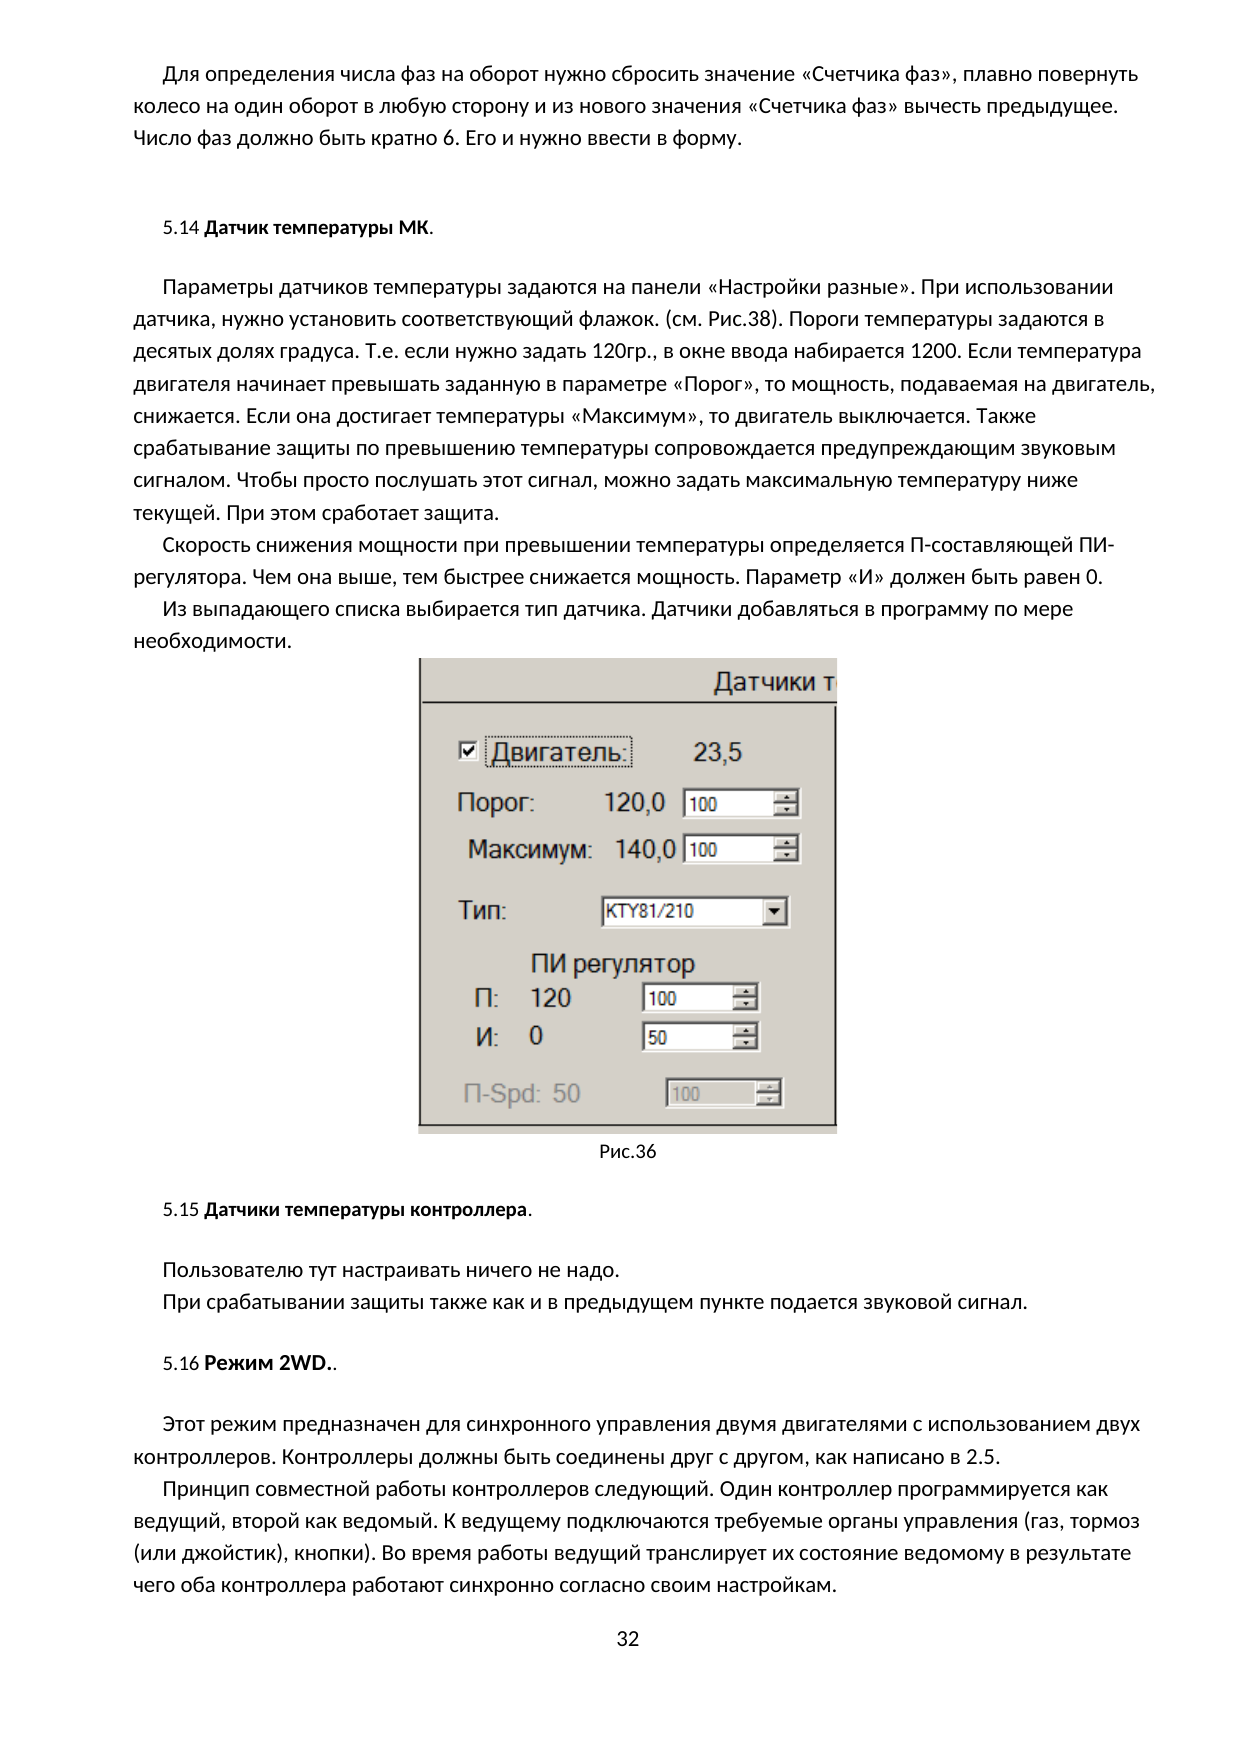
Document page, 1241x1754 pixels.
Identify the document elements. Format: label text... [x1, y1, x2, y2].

list 5.15 Датчики температуры контроллера. [133, 1196, 1167, 1222]
list При срабатывании защиты также как и в предыдущем пункте подается звуковой сигнал. [133, 1287, 1167, 1315]
list Скорость снижения мощности при превышении температуры определяется П-составляющей ПИ-регулятора. Чем она выше, тем быстрее снижается мощность. Параметр «И» должен быть равен 0. [133, 530, 1167, 590]
list Для определения числа фаз на оборот нужно сбросить значение «Счетчика фаз», плавно повернуть колесо на один оборот в любую сторону и из нового значения «Счетчика фаз» вычесть предыдущее. Число фаз должно быть кратно 6. Его и нужно ввести в форму. [133, 59, 1167, 151]
list Принцип совместной работы контроллеров следующий. Один контроллер программируется как ведущий, второй как ведомый. К ведущему подключаются требуемые органы управления (газ, тормоз (или джойстик), кнопки). Во время работы ведущий транслирует их состояние ведомому в результате чего оба контроллера работают синхронно согласно своим настройкам. [133, 1474, 1167, 1598]
list 5.14 Датчик температуры МК. [133, 214, 1167, 239]
list 5.16 Режим 2WD.. [133, 1348, 1167, 1376]
list Пользователю тут настраивать ничего не надо. [133, 1255, 1167, 1283]
list Параметры датчиков температуры задаются на панели «Настройки разные». При использовании датчика, нужно установить соответствующий флажок. (см. Рис.38). Пороги температуры задаются в десятых долях градуса. Т.е. если нужно задать 120гр., в окне ввода набирается 1200. Если температура двигателя начинает превышать заданную в параметре «Порог», то мощность, подаваемая на двигатель, снижается. Если она достигает температуры «Максимум», то двигатель выключается. Также срабатывание защиты по превышению температуры сопровождается предупреждающим звуковым сигналом. Чтобы просто послушать этот сигнал, можно задать максимальную температуру ниже текущей. При этом сработает защита. [133, 272, 1167, 526]
picture [418, 658, 838, 1134]
list Рис.36 [89, 1138, 1167, 1163]
list Из выпадающего списка выбирается тип датчика. Датчики добавляться в программу по мере необходимости. [133, 594, 1167, 654]
list Этот режим предназначен для синхронного управления двумя двигателями с использованием двух контроллеров. Контроллеры должны быть соединены друг с другом, как написано в 2.5. [133, 1409, 1167, 1470]
